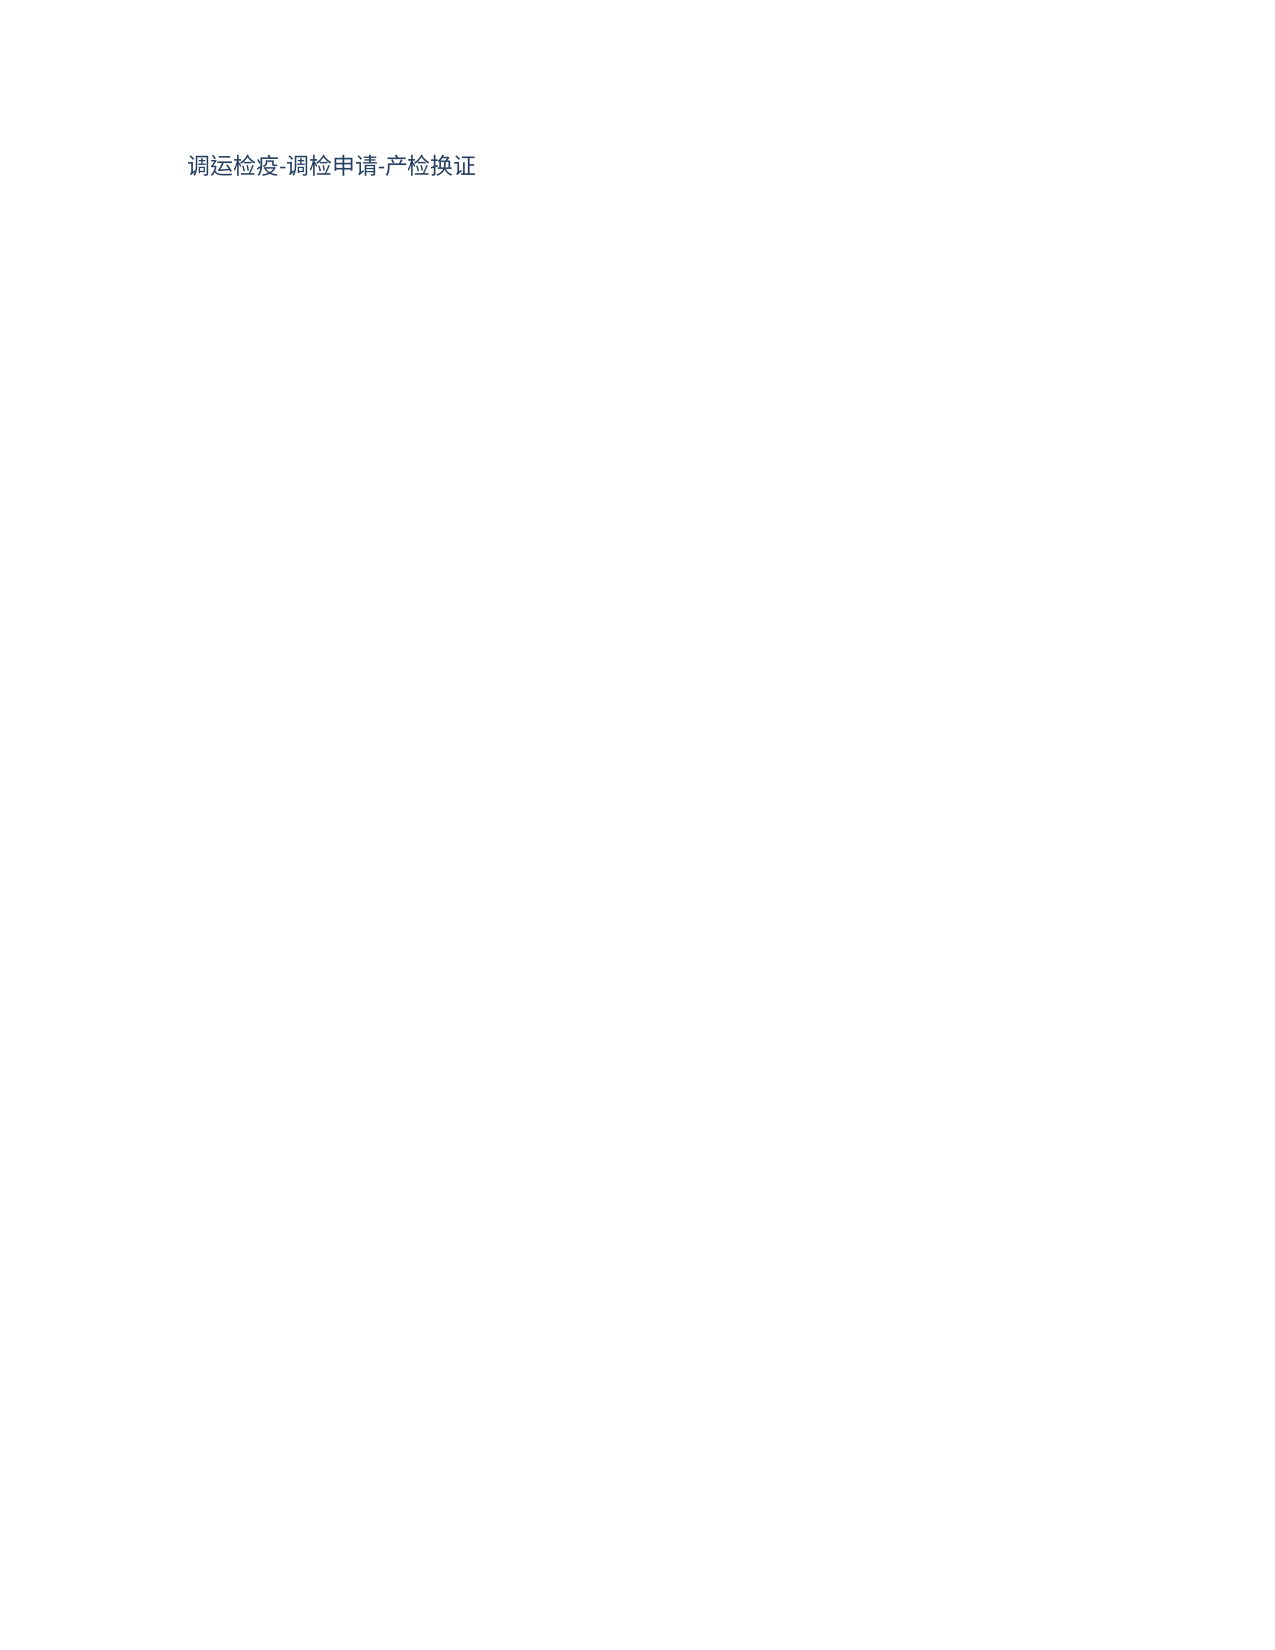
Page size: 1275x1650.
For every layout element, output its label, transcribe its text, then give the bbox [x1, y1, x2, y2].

subtitle 调运检疫-调检申请-产检换证 [187, 150, 1087, 181]
